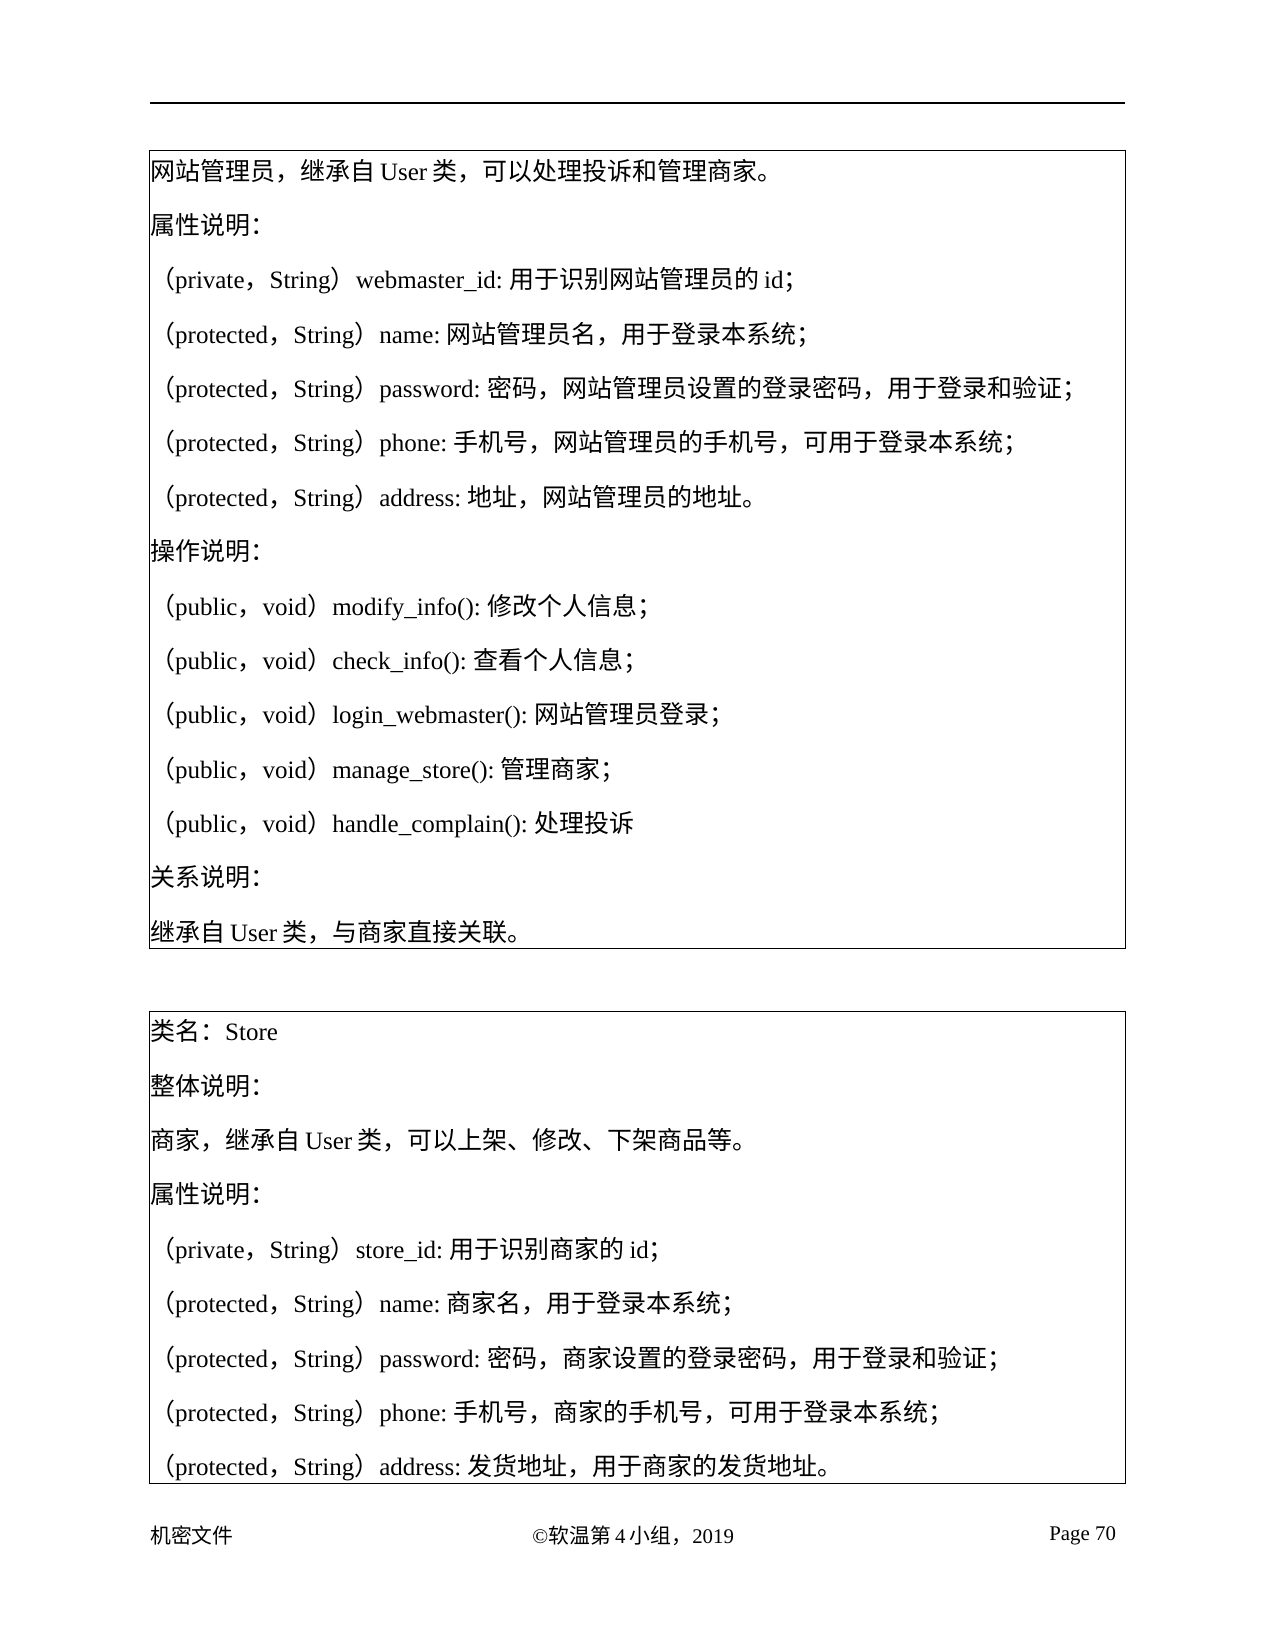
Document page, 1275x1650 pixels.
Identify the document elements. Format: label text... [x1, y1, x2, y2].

list （public，void）check_info(): 查看个人信息； [150, 639, 1125, 677]
list 关系说明： [150, 857, 1125, 894]
list （protected，String）password: 密码，网站管理员设置的登录密码，用于登录和验证； [150, 367, 1125, 405]
list 类名：Store [150, 1012, 1125, 1048]
list （private，String）store_id: 用于识别商家的id； [150, 1228, 1125, 1266]
list （protected，String）name: 网站管理员名，用于登录本系统； [150, 313, 1125, 350]
list （protected，String）name: 商家名，用于登录本系统； [150, 1283, 1125, 1320]
list （public，void）manage_store(): 管理商家； [150, 748, 1125, 785]
list （protected，String）phone: 手机号，网站管理员的手机号，可用于登录本系统； [150, 422, 1125, 459]
list 继承自User类，与商家直接关联。 [150, 911, 1125, 948]
list 网站管理员，继承自User类，可以处理投诉和管理商家。 [150, 151, 1125, 187]
list （protected，String）address: 发货地址，用于商家的发货地址。 [150, 1446, 1125, 1483]
list （public，void）login_webmaster(): 网站管理员登录； [150, 694, 1125, 731]
list 整体说明： [150, 1065, 1125, 1102]
list 属性说明： [150, 1174, 1125, 1211]
list （public，void）modify_info(): 修改个人信息； [150, 585, 1125, 622]
list （protected，String）address: 地址，网站管理员的地址。 [150, 476, 1125, 513]
list 操作说明： [150, 531, 1125, 568]
list 属性说明： [150, 204, 1125, 242]
list （protected，String）password: 密码，商家设置的登录密码，用于登录和验证； [150, 1337, 1125, 1374]
list （protected，String）phone: 手机号，商家的手机号，可用于登录本系统； [150, 1391, 1125, 1429]
list 商家，继承自User类，可以上架、修改、下架商品等。 [150, 1119, 1125, 1157]
list （private，String）webmaster_id: 用于识别网站管理员的id； [150, 259, 1125, 296]
list （public，void）handle_complain(): 处理投诉 [150, 802, 1125, 840]
